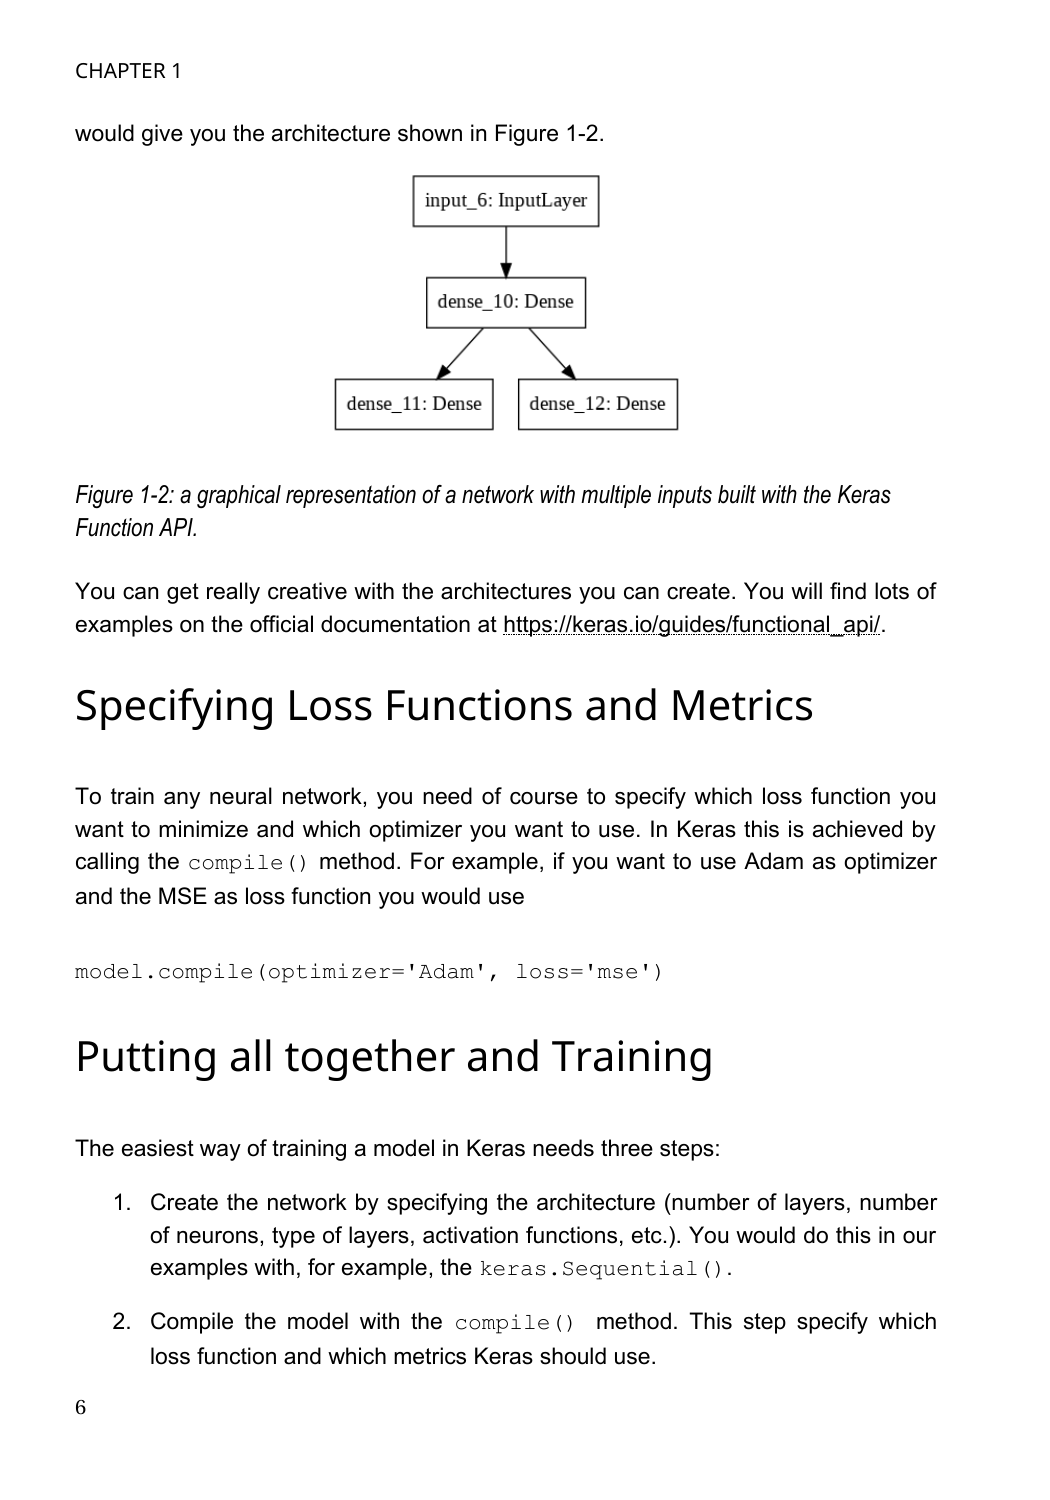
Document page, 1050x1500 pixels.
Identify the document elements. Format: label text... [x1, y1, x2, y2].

text Figure 1-2: a graphical representation of a network with multiple inputs built with the Keras Function API. [75, 480, 937, 542]
text model.compile(optimizer='Adam', loss='mse') [75, 960, 937, 986]
subtitle Putting all together and Training [75, 1027, 937, 1084]
text would give you the architecture shown in Figure 1-2. [75, 112, 937, 146]
text You can get really creative with the architectures you can create. You will find lots of examples on the official documentation at https://keras.io/guides/functional_api/. [75, 571, 937, 638]
text The easiest way of training a model in Keras needs three steps: [75, 1128, 937, 1161]
subtitle Specifying Loss Functions and Metrics [75, 675, 937, 732]
text To train any neural network, you need of course to specify which loss function you want to minimize and which optimizer you want to use. In Keras this is achieved by calling the compile() method. For example, if you want to use Adam as optimizer and the MSE as loss function you would use [75, 776, 937, 909]
picture [330, 170, 683, 436]
list Create the network by specifying the architecture (number of layers, number of neurons, type of layers, activation functions, etc.). You would do this in our examples with, for example, the keras.Sequential(). [112, 1182, 937, 1282]
list Compile the model with the compile() method. This step specify which loss function and which metrics Keras should use. [112, 1303, 937, 1369]
